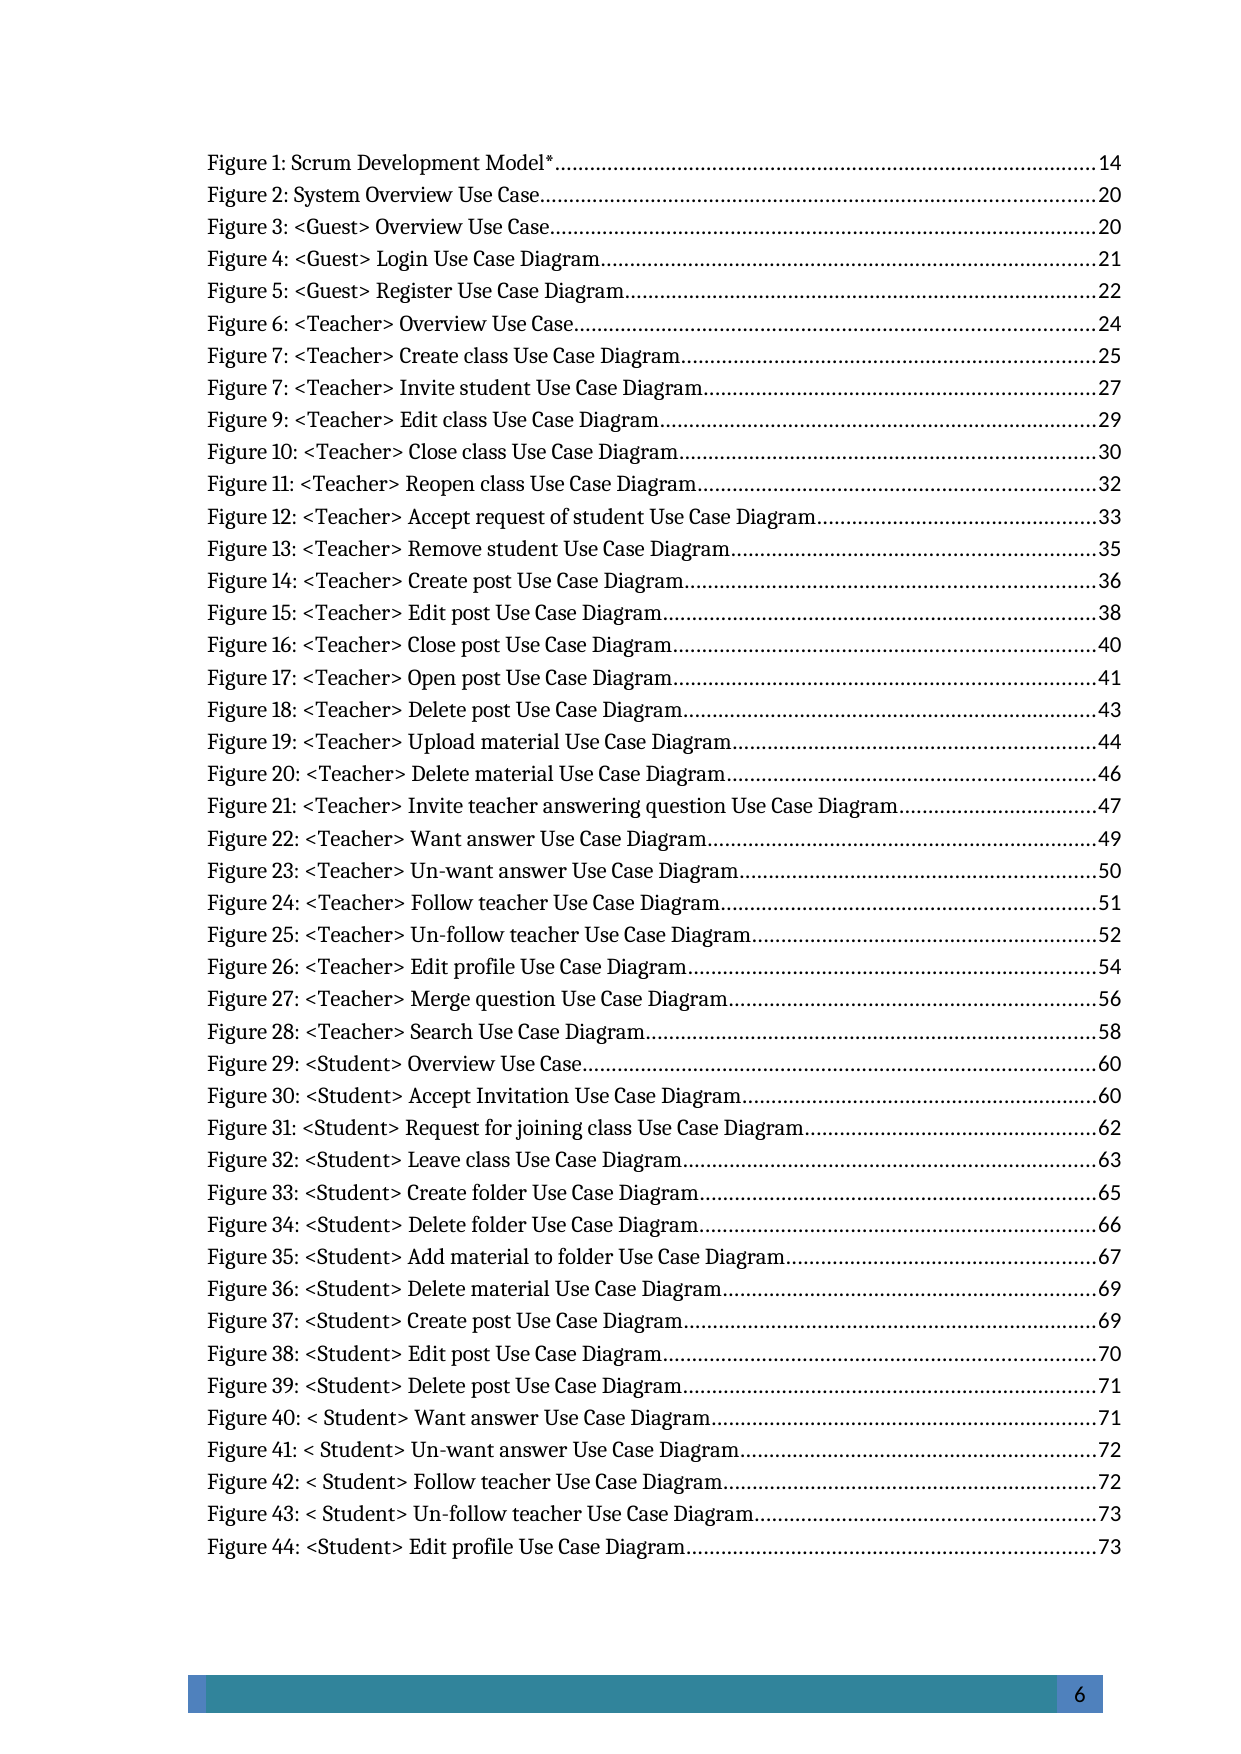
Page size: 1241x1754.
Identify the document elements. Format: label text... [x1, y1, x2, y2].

text Figure 12: <Teacher> Accept request of student Use Case Diagram 33 [207, 502, 1122, 530]
text Figure 41: < Student> Un-want answer Use Case Diagram 72 [207, 1435, 1122, 1463]
text Figure 4: <Guest> Login Use Case Diagram 21 [207, 244, 1122, 272]
text Figure 18: <Teacher> Delete post Use Case Diagram 43 [207, 695, 1122, 723]
text Figure 32: <Student> Leave class Use Case Diagram 63 [207, 1146, 1122, 1173]
text Figure 29: <Student> Overview Use Case 60 [207, 1049, 1122, 1077]
text Figure 43: < Student> Un-follow teacher Use Case Diagram 73 [207, 1499, 1122, 1528]
text Figure 2: System Overview Use Case 20 [207, 180, 1122, 208]
text Figure 26: <Teacher> Edit profile Use Case Diagram 54 [207, 952, 1122, 980]
text Figure 35: <Student> Add material to folder Use Case Diagram 67 [207, 1242, 1122, 1270]
text Figure 11: <Teacher> Reopen class Use Case Diagram 32 [207, 469, 1122, 498]
text Figure 10: <Teacher> Close class Use Case Diagram 30 [207, 437, 1122, 465]
text Figure 34: <Student> Delete folder Use Case Diagram 66 [207, 1210, 1122, 1238]
text Figure 44: <Student> Edit profile Use Case Diagram 73 [207, 1532, 1122, 1560]
text Figure 39: <Student> Delete post Use Case Diagram 71 [207, 1371, 1122, 1399]
text Figure 25: <Teacher> Un-follow teacher Use Case Diagram 52 [207, 920, 1122, 948]
text Figure 24: <Teacher> Follow teacher Use Case Diagram 51 [207, 888, 1122, 916]
text Figure 9: <Teacher> Edit class Use Case Diagram 29 [207, 405, 1122, 433]
text Figure 37: <Student> Create post Use Case Diagram 69 [207, 1306, 1122, 1334]
text Figure 20: <Teacher> Delete material Use Case Diagram 46 [207, 759, 1122, 787]
text Figure 13: <Teacher> Remove student Use Case Diagram 35 [207, 534, 1122, 562]
text Figure 27: <Teacher> Merge question Use Case Diagram 56 [207, 984, 1122, 1013]
text Figure 40: < Student> Want answer Use Case Diagram 71 [207, 1403, 1122, 1431]
text Figure 36: <Student> Delete material Use Case Diagram 69 [207, 1274, 1122, 1302]
text Figure 22: <Teacher> Want answer Use Case Diagram 49 [207, 824, 1122, 852]
text Figure 38: <Student> Edit post Use Case Diagram 70 [207, 1339, 1122, 1367]
text Figure 33: <Student> Create folder Use Case Diagram 65 [207, 1178, 1122, 1206]
text Figure 14: <Teacher> Create post Use Case Diagram 36 [207, 566, 1122, 594]
text Figure 23: <Teacher> Un-want answer Use Case Diagram 50 [207, 856, 1122, 884]
text Figure 16: <Teacher> Close post Use Case Diagram 40 [207, 631, 1122, 658]
text Figure 7: <Teacher> Invite student Use Case Diagram 27 [207, 373, 1122, 401]
text Figure 3: <Guest> Overview Use Case 20 [207, 212, 1122, 240]
text Figure 28: <Teacher> Search Use Case Diagram 58 [207, 1017, 1122, 1045]
text Figure 31: <Student> Request for joining class Use Case Diagram 62 [207, 1113, 1122, 1141]
text Figure 15: <Teacher> Edit post Use Case Diagram 38 [207, 598, 1122, 626]
text Figure 30: <Student> Accept Invitation Use Case Diagram 60 [207, 1081, 1122, 1109]
text Figure 5: <Guest> Register Use Case Diagram 22 [207, 276, 1122, 304]
text Figure 6: <Teacher> Overview Use Case 24 [207, 309, 1122, 337]
text Figure 1: Scrum Development Model* 14 [207, 148, 1122, 176]
text Figure 21: <Teacher> Invite teacher answering question Use Case Diagram 47 [207, 791, 1122, 819]
text Figure 7: <Teacher> Create class Use Case Diagram 25 [207, 341, 1122, 369]
text Figure 17: <Teacher> Open post Use Case Diagram 41 [207, 663, 1122, 691]
text Figure 42: < Student> Follow teacher Use Case Diagram 72 [207, 1467, 1122, 1495]
text Figure 19: <Teacher> Upload material Use Case Diagram 44 [207, 727, 1122, 755]
